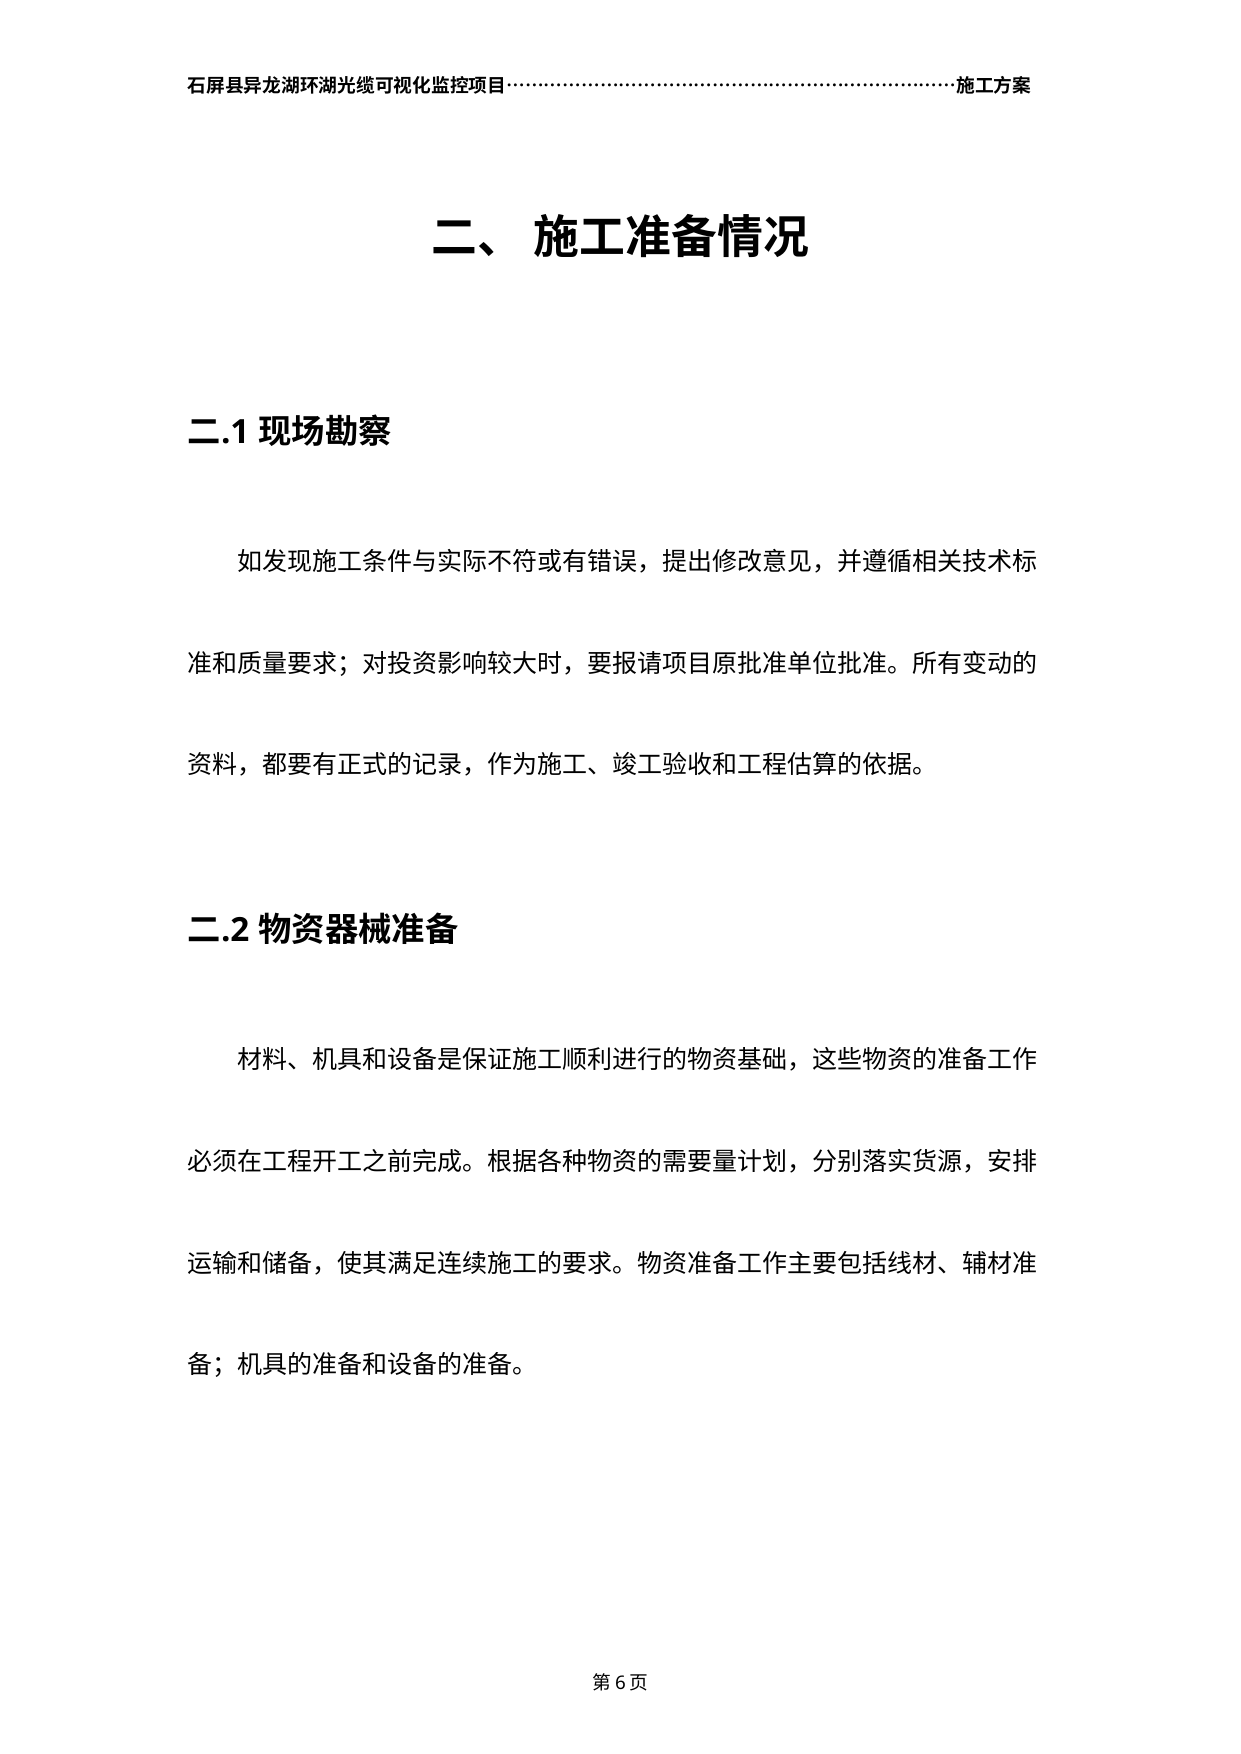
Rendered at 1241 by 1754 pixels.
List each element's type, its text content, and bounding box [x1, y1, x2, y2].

subtitle 现场勘察 [187, 395, 1053, 463]
text 材料、机具和设备是保证施工顺利进行的物资基础，这些物资的准备工作必须在工程开工之前完成。根据各种物资的需要量计划，分别落实货源，安排运输和储备，使其满足连续施工的要求。物资准备工作主要包括线材、辅材准备；机具的准备和设备的准备。 [187, 1023, 1053, 1397]
text 如发现施工条件与实际不符或有错误，提出修改意见，并遵循相关技术标准和质量要求；对投资影响较大时，要报请项目原批准单位批准。所有变动的资料，都要有正式的记录，作为施工、竣工验收和工程估算的依据。 [187, 525, 1053, 797]
subtitle 施工准备情况 [187, 199, 1053, 267]
subtitle 物资器械准备 [187, 893, 1053, 961]
